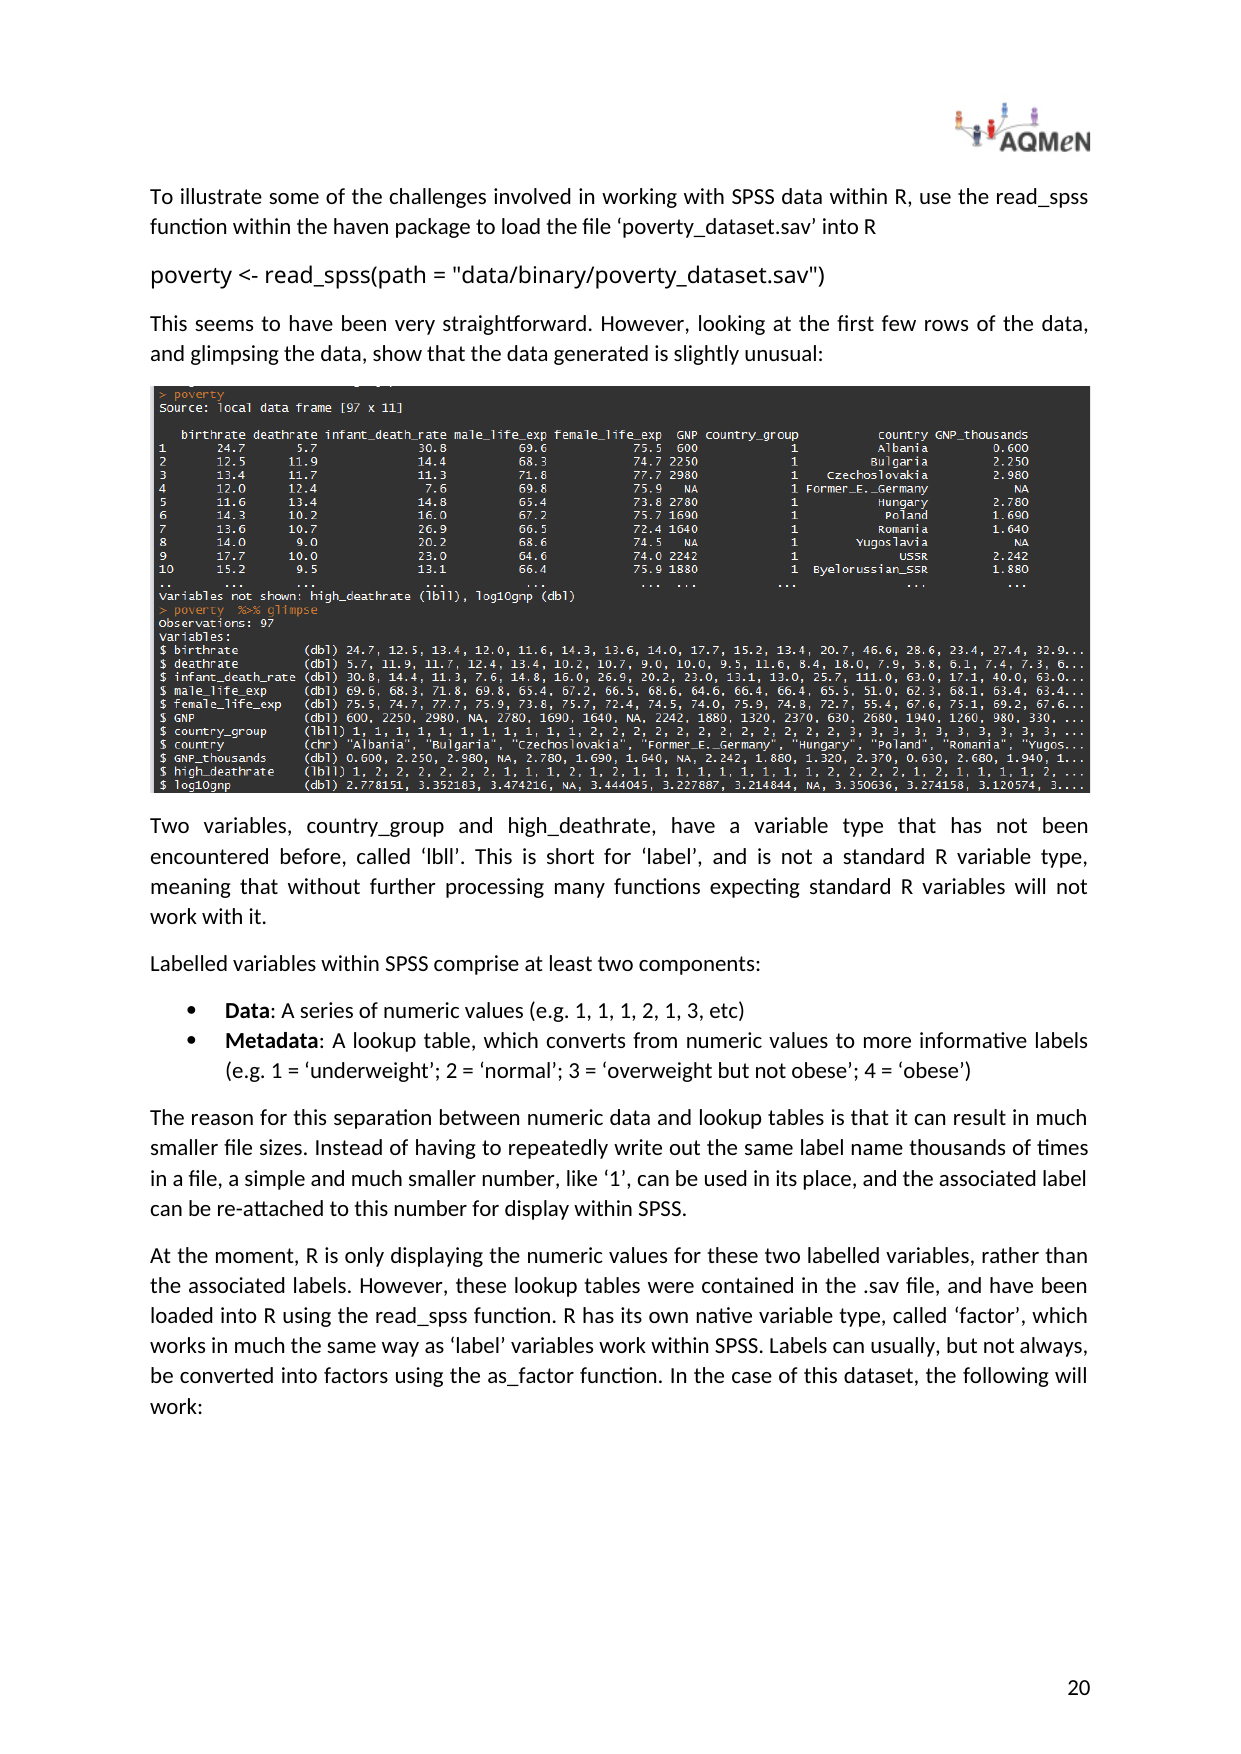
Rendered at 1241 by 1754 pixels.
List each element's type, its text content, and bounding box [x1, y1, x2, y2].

text Two variables, country_group and high_deathrate, have a variable type that has not been encountered before, called ‘lbll’. This is short for ‘label’, and is not a standard R variable type, meaning that without further processing many functions expecting standard R variables will not work with it. [150, 812, 1090, 930]
list Metadata: A lookup table, which converts from numeric values to more informative labels (e.g. 1 = ‘underweight’; 2 = ‘normal’; 3 = ‘overweight but not obese’; 4 = ‘obese’) [187, 1026, 1090, 1084]
text poverty <- read_spss(path = "data/binary/poverty_dataset.sav") [150, 259, 1090, 290]
picture [955, 73, 1091, 182]
text At the moment, R is only displaying the numeric values for these two labelled variables, rather than the associated labels. However, these lookup tables were contained in the .sav file, and have been loaded into R using the read_spss function. R has its own native variable type, called ‘factor’, which works in much the same way as ‘label’ variables work within SPSS. Labels can usually, but not always, be converted into factors using the as_factor function. In the case of this dataset, the following will work: [150, 1241, 1090, 1420]
text Labelled variables within SPSS comprise at least two components: [150, 949, 1090, 977]
list Data: A series of numeric values (e.g. 1, 1, 1, 2, 1, 3, etc) [187, 996, 1090, 1024]
picture [150, 386, 1091, 793]
text To illustrate some of the challenges involved in working with SPSS data within R, use the read_spss function within the haven package to load the file ‘poverty_dataset.sav’ into R [150, 182, 1090, 240]
text This seems to have been very straightforward. However, looking at the first few rows of the data, and glimpsing the data, show that the data generated is slightly unusual: [150, 309, 1090, 367]
text The reason for this separation between numeric data and lookup tables is that it can result in much smaller file sizes. Instead of having to repeatedly write out the same label name thousands of times in a file, a simple and much smaller number, like ‘1’, can be used in its place, and the associated label can be re-attached to this number for display within SPSS. [150, 1103, 1090, 1222]
